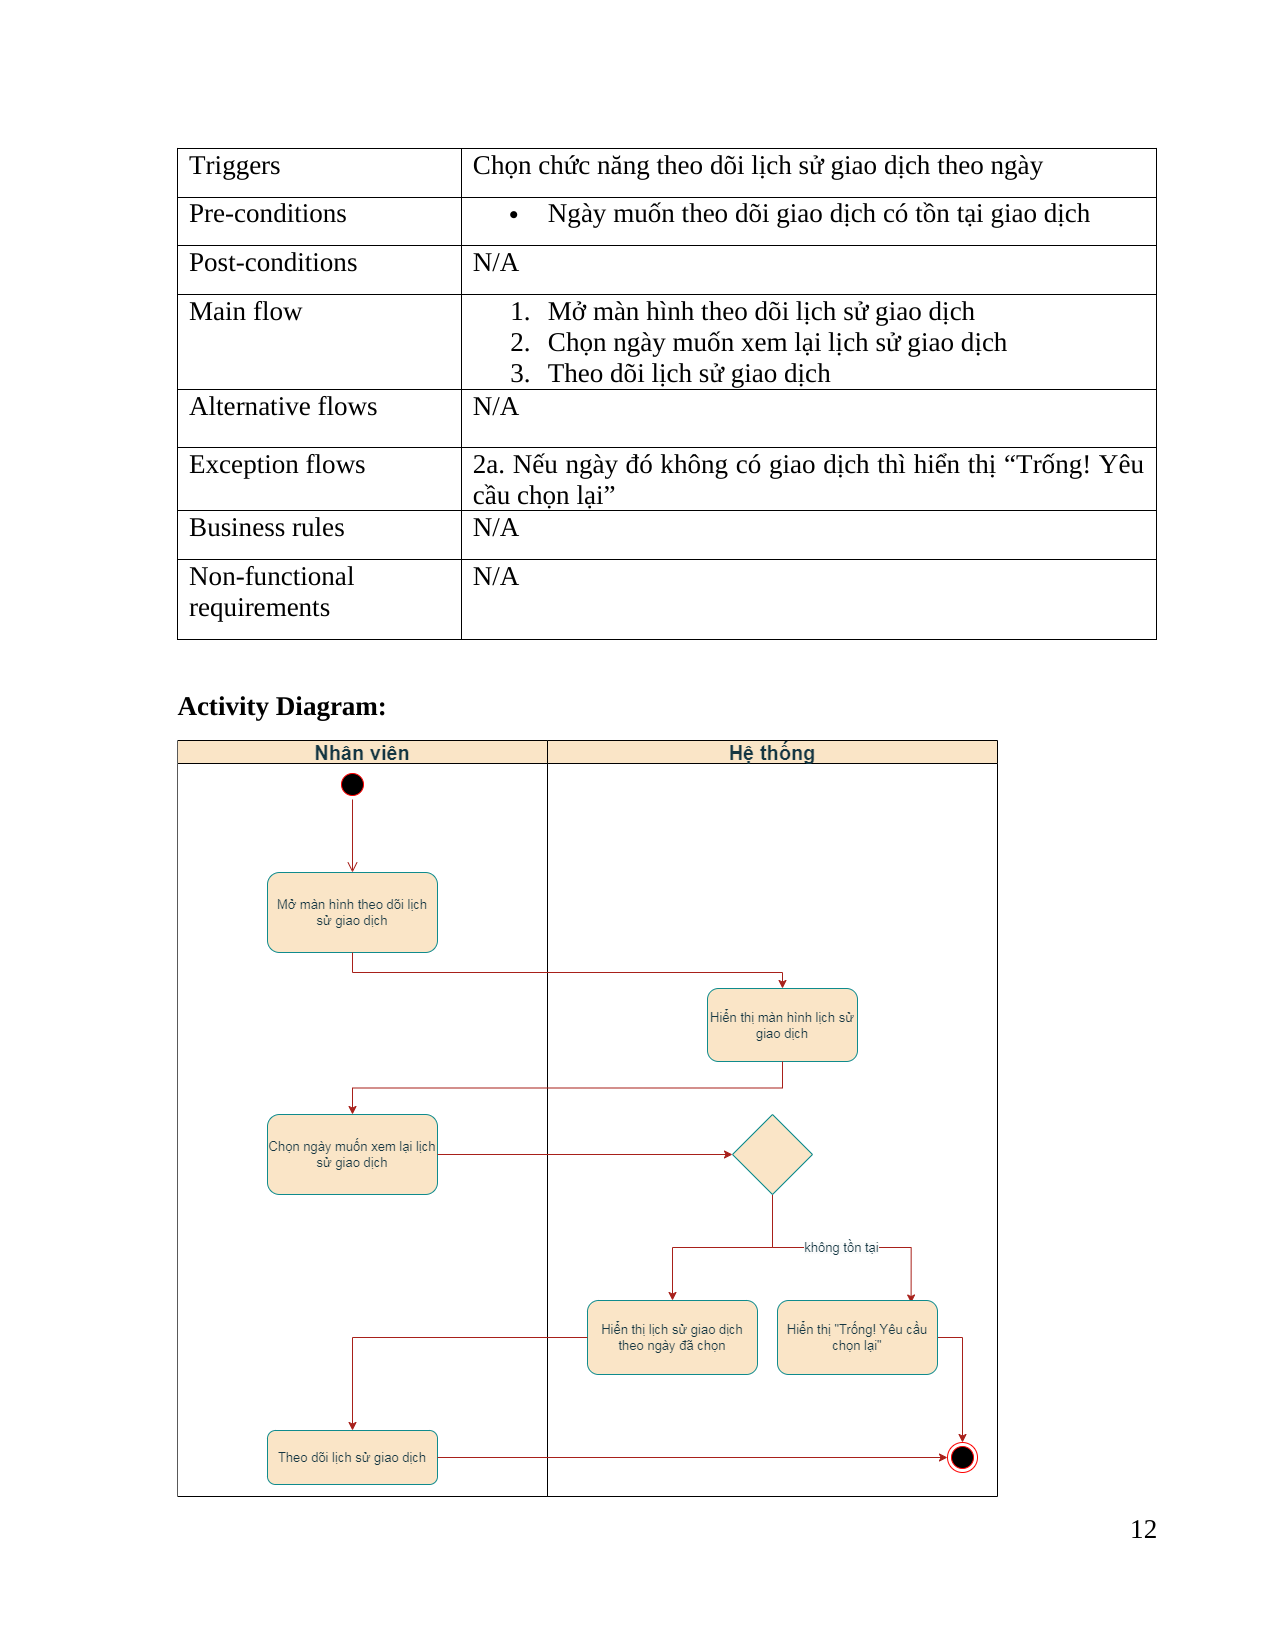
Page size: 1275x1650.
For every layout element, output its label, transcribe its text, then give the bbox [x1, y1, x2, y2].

table_cell Main flow [178, 295, 461, 389]
table_cell N/A [462, 390, 1156, 447]
table_cell N/A [462, 560, 1156, 639]
text Activity Diagram: [177, 690, 1157, 721]
table_cell Ngày muốn theo dõi giao dịch có tồn tại giao dịch [462, 198, 1156, 245]
table_cell Triggers [178, 149, 461, 197]
table_cell 2a. Nếu ngày đó không có giao dịch thì hiển thị “Trống! Yêu cầu chọn lại” [462, 448, 1156, 510]
table_cell N/A [462, 511, 1156, 559]
table_cell Non-functional requirements [178, 560, 461, 639]
table_cell Post-conditions [178, 246, 461, 294]
table_cell Chọn chức năng theo dõi lịch sử giao dịch theo ngày [462, 149, 1156, 197]
table_cell Business rules [178, 511, 461, 559]
picture [177, 740, 998, 1498]
table_cell N/A [462, 246, 1156, 294]
table_cell Pre-conditions [178, 198, 461, 245]
table_cell Mở màn hình theo dõi lịch sử giao dịch Chọn ngày muốn xem lại lịch sử giao dịch Theo dõi lịch sử giao dịch [462, 295, 1156, 389]
table_cell Alternative flows [178, 390, 461, 447]
table_cell Exception flows [178, 448, 461, 510]
